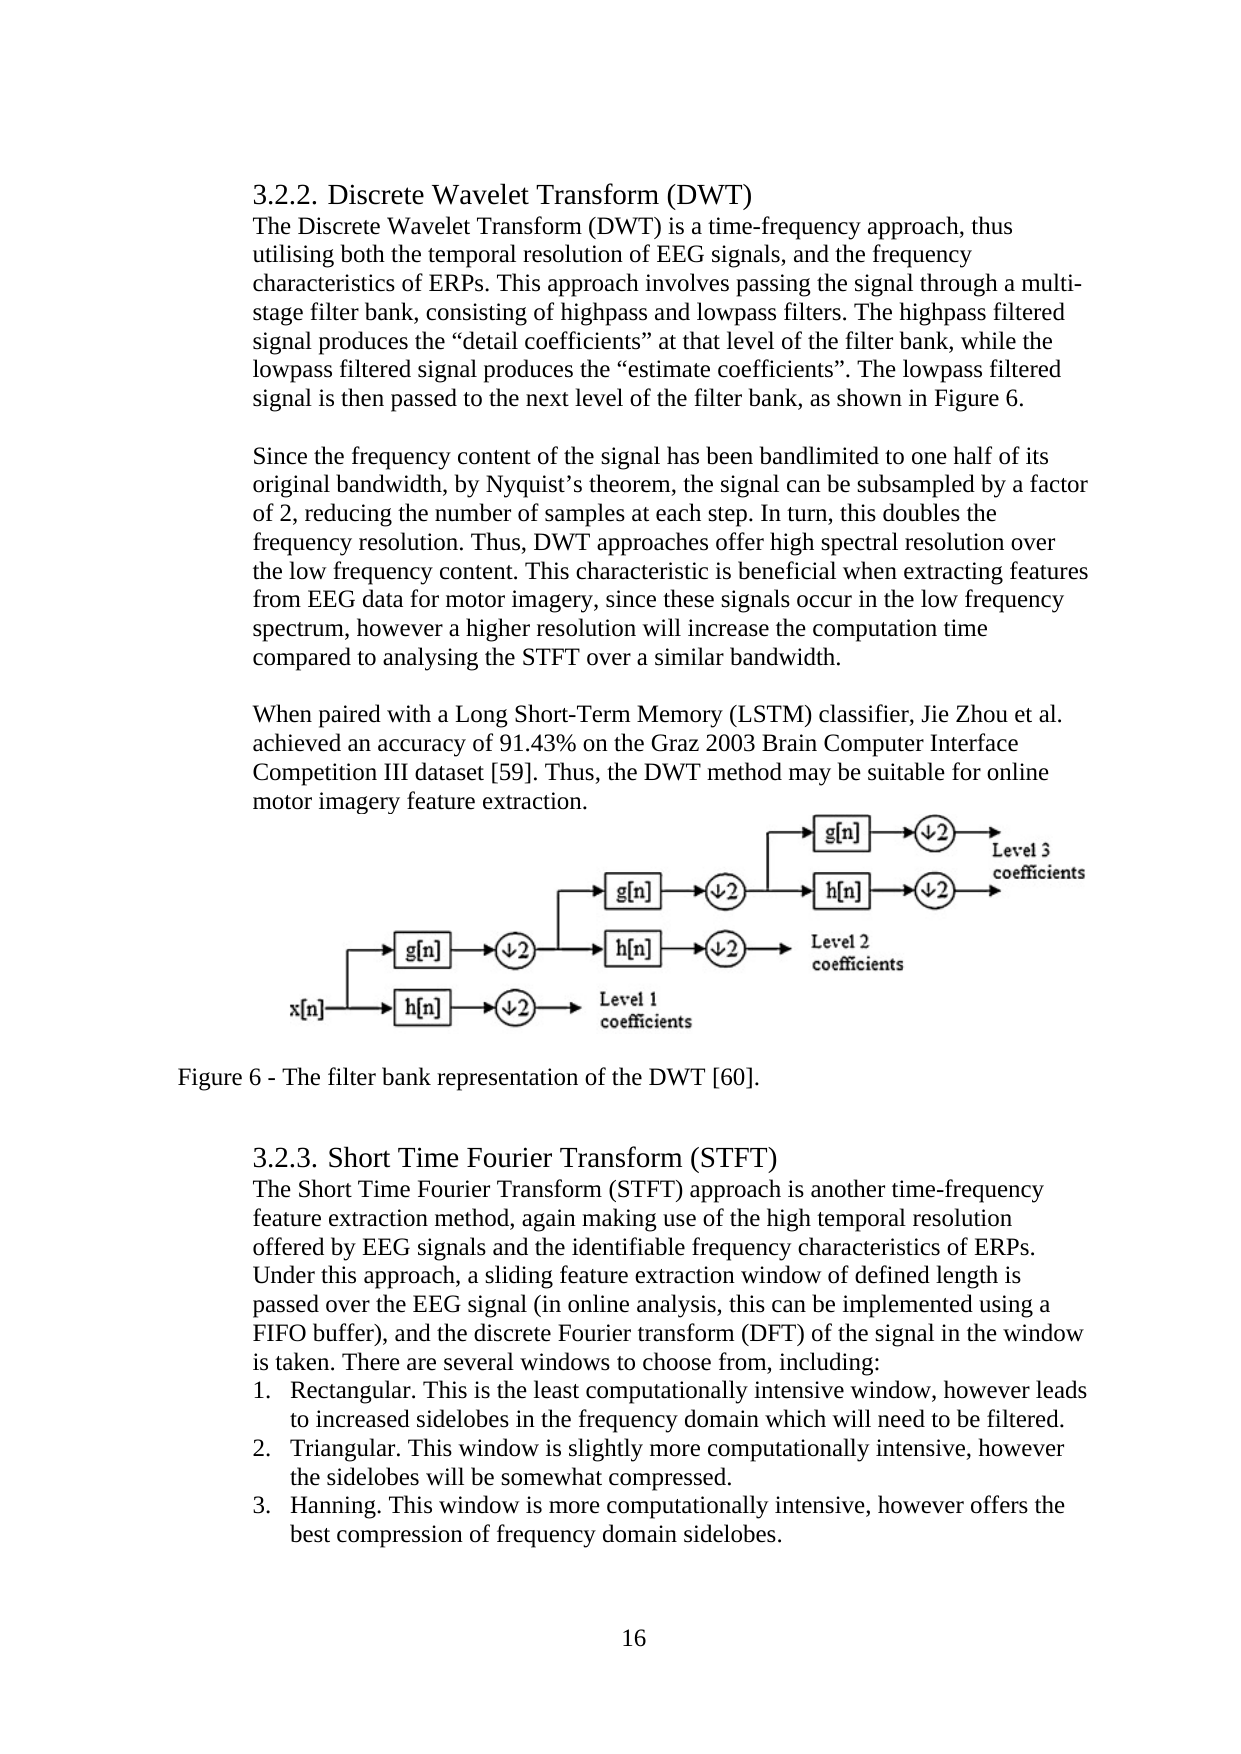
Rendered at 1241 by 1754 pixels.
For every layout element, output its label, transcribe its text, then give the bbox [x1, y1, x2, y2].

list Rectangular. This is the least computationally intensive window, however leads to increased sidelobes in the frequency domain which will need to be filtered. [252, 1375, 1090, 1433]
picture [289, 814, 1086, 1034]
subtitle Discrete Wavelet Transform (DWT) [252, 177, 1090, 211]
list Triangular. This window is slightly more computationally intensive, however the sidelobes will be somewhat compressed. [252, 1433, 1090, 1490]
list The Discrete Wavelet Transform (DWT) is a time-frequency approach, thus utilising both the temporal resolution of EEG signals, and the frequency characteristics of ERPs. This approach involves passing the signal through a multi-stage filter bank, consisting of highpass and lowpass filters. The highpass filtered signal produces the “detail coefficients” at that level of the filter bank, while the lowpass filtered signal produces the “estimate coefficients”. The lowpass filtered signal is then passed to the next level of the filter bank, as shown in Figure 6. [252, 211, 1090, 412]
subtitle Short Time Fourier Transform (STFT) [252, 1141, 1090, 1174]
text Figure - The filter bank representation of the DWT [60]. [177, 1062, 1090, 1091]
text The Short Time Fourier Transform (STFT) approach is another time-frequency feature extraction method, again making use of the high temporal resolution offered by EEG signals and the identifiable frequency characteristics of ERPs. Under this approach, a sliding feature extraction window of defined length is passed over the EEG signal (in online analysis, this can be implemented using a FIFO buffer), and the discrete Fourier transform (DFT) of the signal in the window is taken. There are several windows to choose from, including: [252, 1174, 1090, 1375]
list Since the frequency content of the signal has been bandlimited to one half of its original bandwidth, by Nyquist’s theorem, the signal can be subsampled by a factor of 2, reducing the number of samples at each step. In turn, this doubles the frequency resolution. Thus, DWT approaches offer high spectral resolution over the low frequency content. This characteristic is beneficial when extracting features from EEG data for motor imagery, since these signals occur in the low frequency spectrum, however a higher resolution will increase the computation time compared to analysing the STFT over a similar bandwidth. [252, 441, 1090, 671]
list Hanning. This window is more computationally intensive, however offers the best compression of frequency domain sidelobes. [252, 1490, 1090, 1548]
list When paired with a Long Short-Term Memory (LSTM) classifier, Jie Zhou et al. achieved an accuracy of 91.43% on the Graz 2003 Brain Computer Interface Competition III dataset [59]. Thus, the DWT method may be suitable for online motor imagery feature extraction. [252, 699, 1090, 814]
